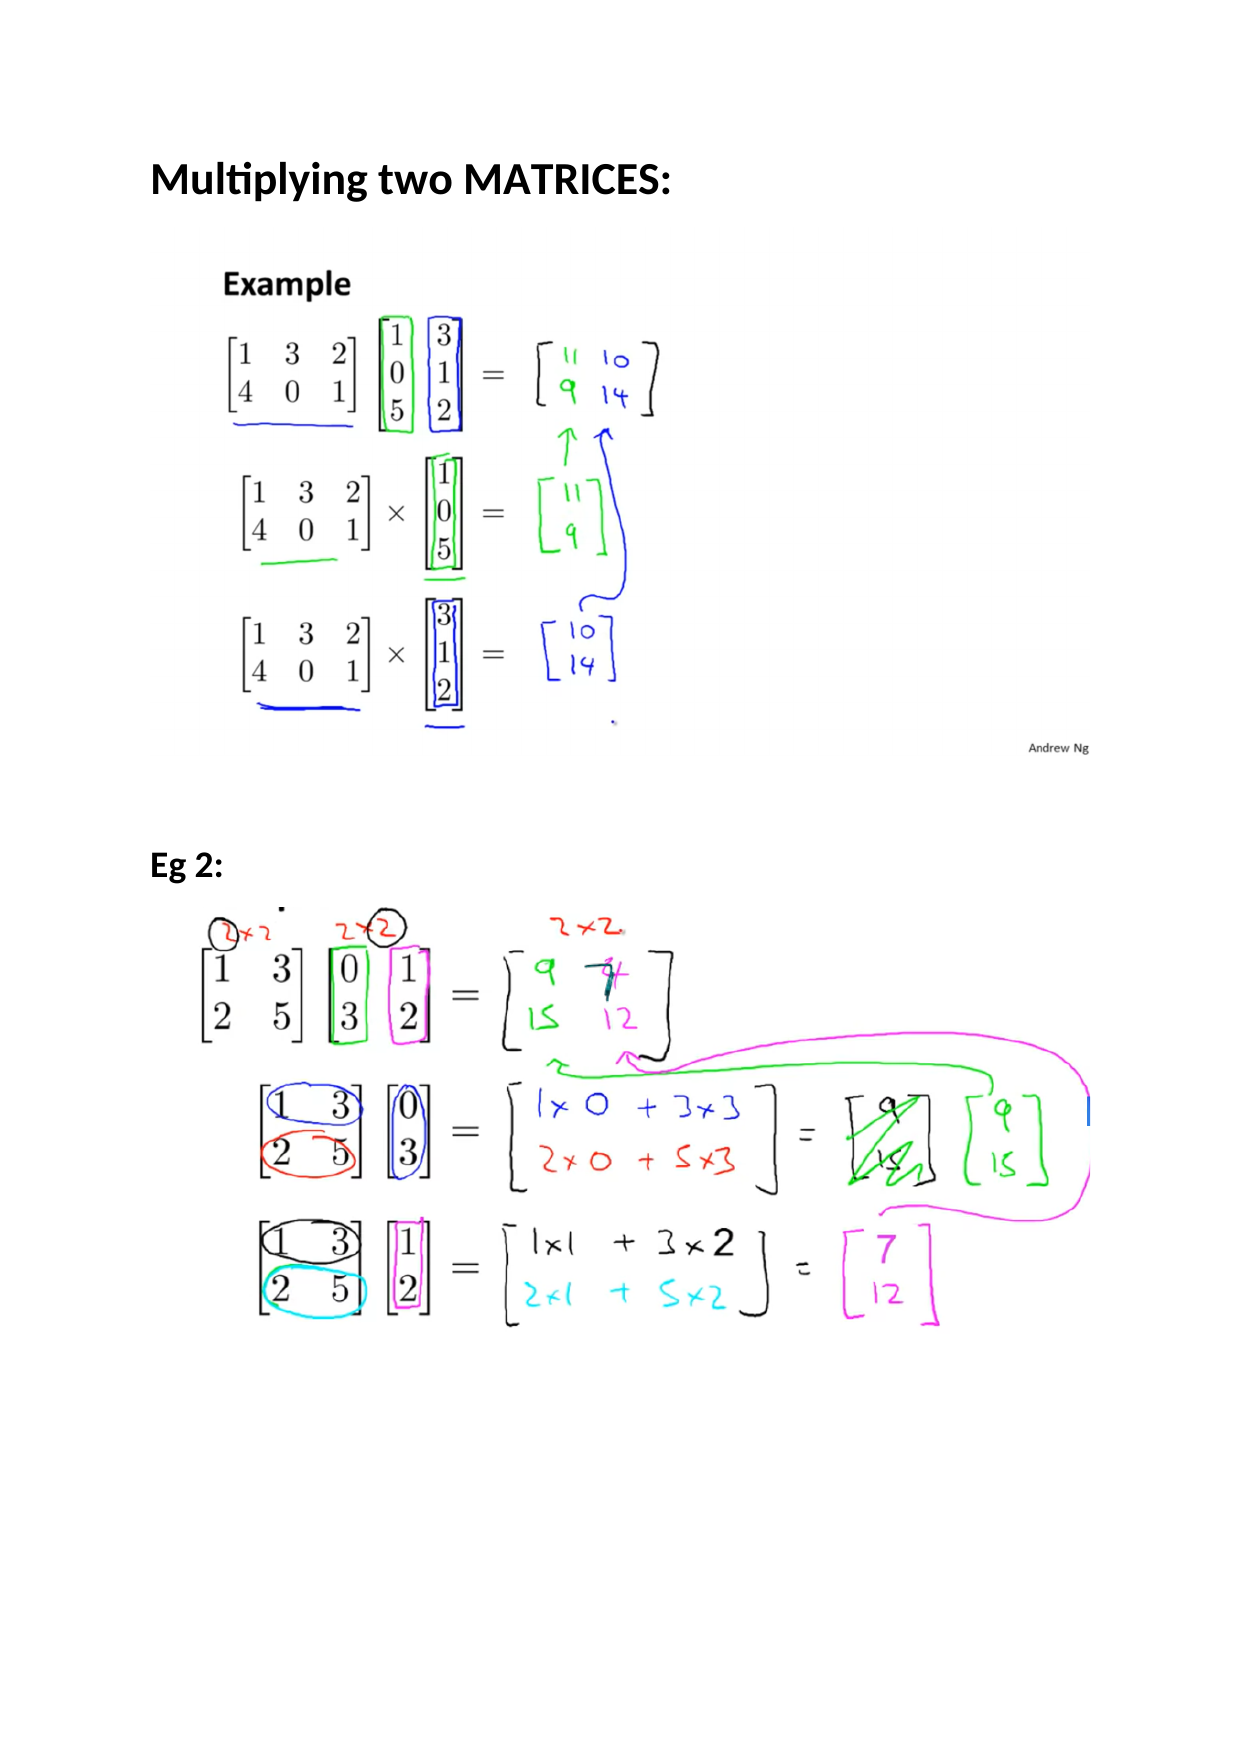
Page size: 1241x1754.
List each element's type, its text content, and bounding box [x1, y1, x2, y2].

picture [150, 227, 1091, 756]
picture [150, 907, 1091, 1344]
text Eg 2: [150, 841, 1090, 887]
text Multiplying two MATRICES: [150, 150, 1090, 206]
